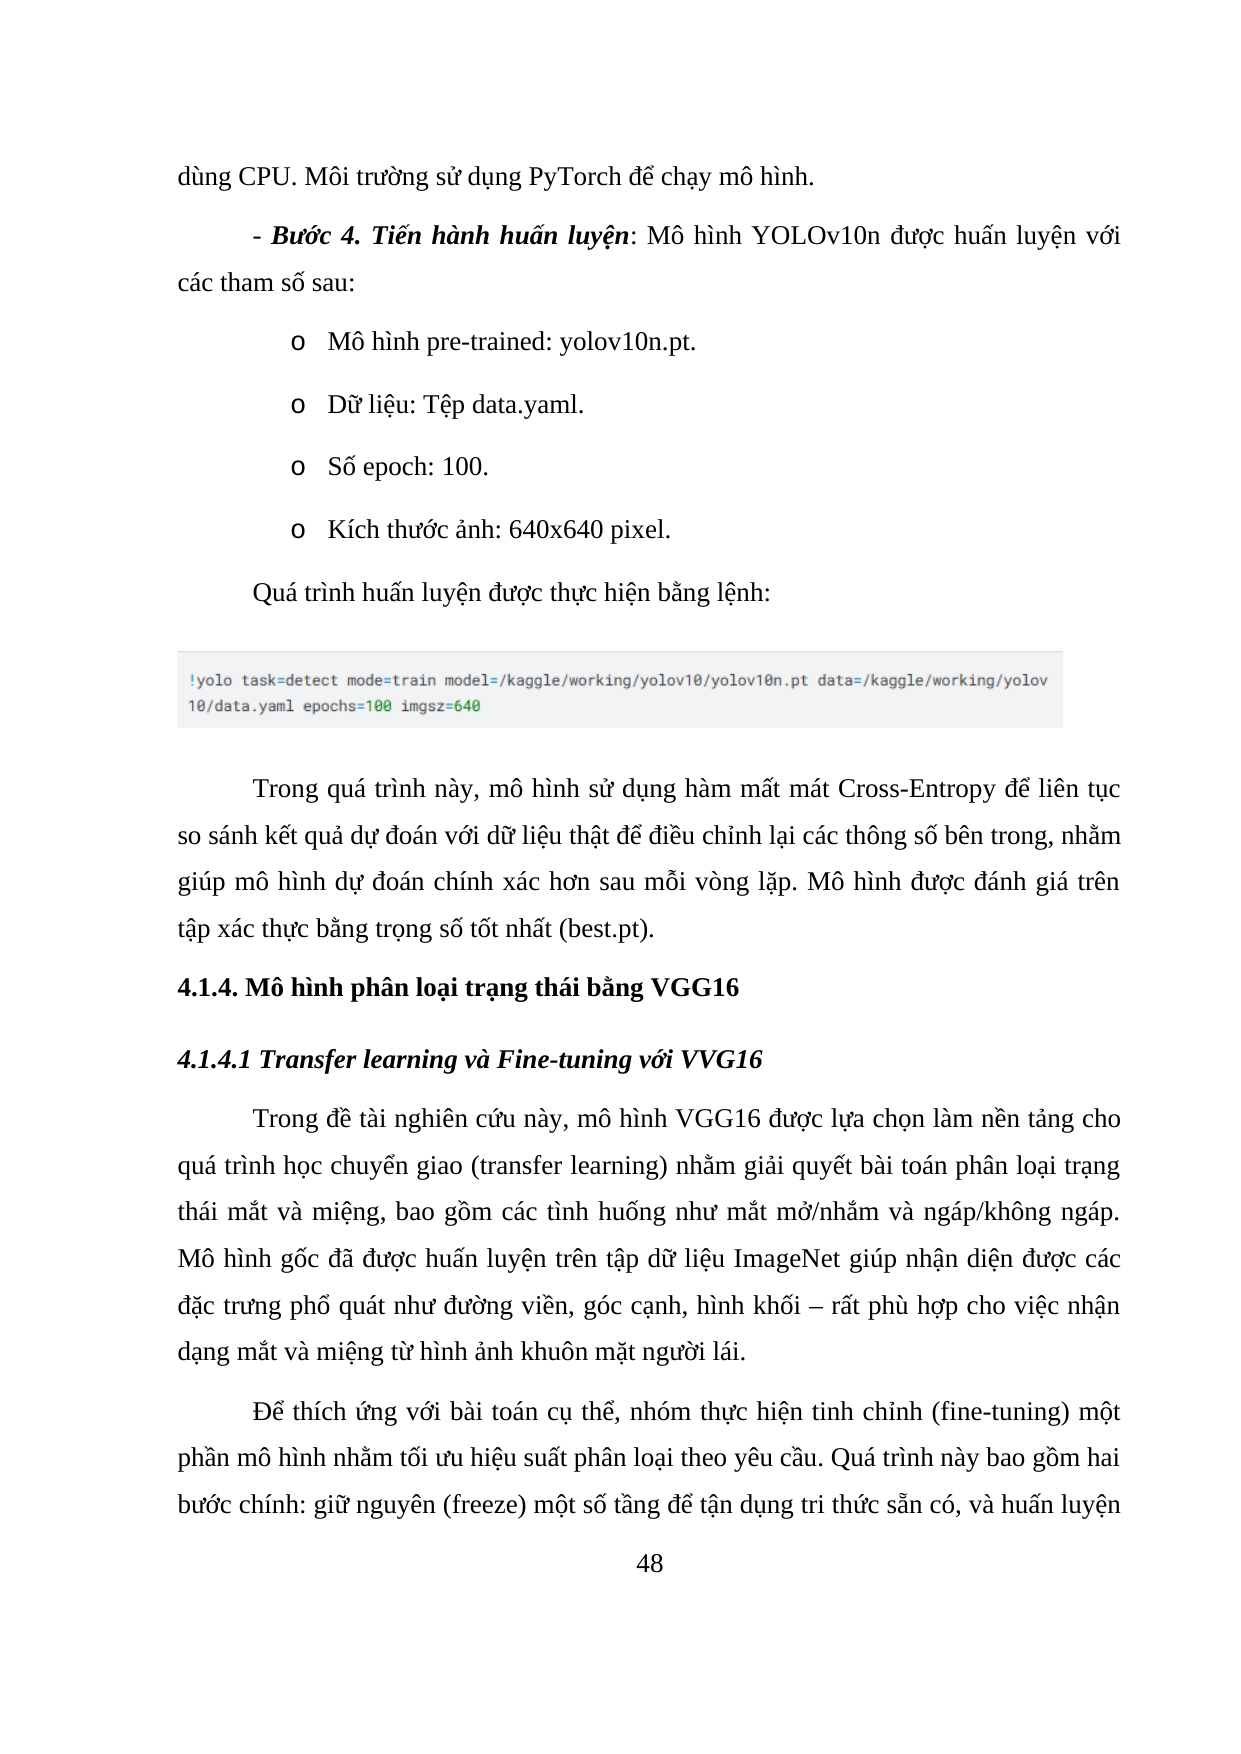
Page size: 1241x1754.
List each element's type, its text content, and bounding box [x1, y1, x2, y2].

text 4.1.4.1 Transfer learning và Fine-tuning với VVG16 [177, 1043, 1122, 1074]
list Kích thước ảnh: 640x640 pixel. [251, 513, 1122, 547]
text Trong đề tài nghiên cứu này, mô hình VGG16 được lựa chọn làm nền tảng cho quá trình học chuyển giao (transfer learning) nhằm giải quyết bài toán phân loại trạng thái mắt và miệng, bao gồm các tình huống như mắt mở/nhắm và ngáp/không ngáp. Mô hình gốc đã được huấn luyện trên tập dữ liệu ImageNet giúp nhận diện được các đặc trưng phổ quát như đường viền, góc cạnh, hình khối – rất phù hợp cho việc nhận dạng mắt và miệng từ hình ảnh khuôn mặt người lái. [177, 1102, 1122, 1367]
list Mô hình pre-trained: yolov10n.pt. [251, 325, 1122, 359]
list Số epoch: 100. [251, 451, 1122, 484]
text - Bước 4. Tiến hành huấn luyện: Mô hình YOLOv10n được huấn luyện với các tham số sau: [177, 219, 1122, 297]
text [177, 160, 1122, 191]
text Quá trình huấn luyện được thực hiện bằng lệnh: [177, 576, 1122, 607]
picture [177, 651, 1063, 728]
list Dữ liệu: Tệp data.yaml. [251, 388, 1122, 421]
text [177, 1395, 1122, 1519]
text 4.1.4. Mô hình phân loại trạng thái bằng VGG16 [177, 971, 1122, 1002]
text Trong quá trình này, mô hình sử dụng hàm mất mát Cross-Entropy để liên tục so sánh kết quả dự đoán với dữ liệu thật để điều chỉnh lại các thông số bên trong, nhằm giúp mô hình dự đoán chính xác hơn sau mỗi vòng lặp. Mô hình được đánh giá trên tập xác thực bằng trọng số tốt nhất (best.pt). [177, 772, 1122, 943]
